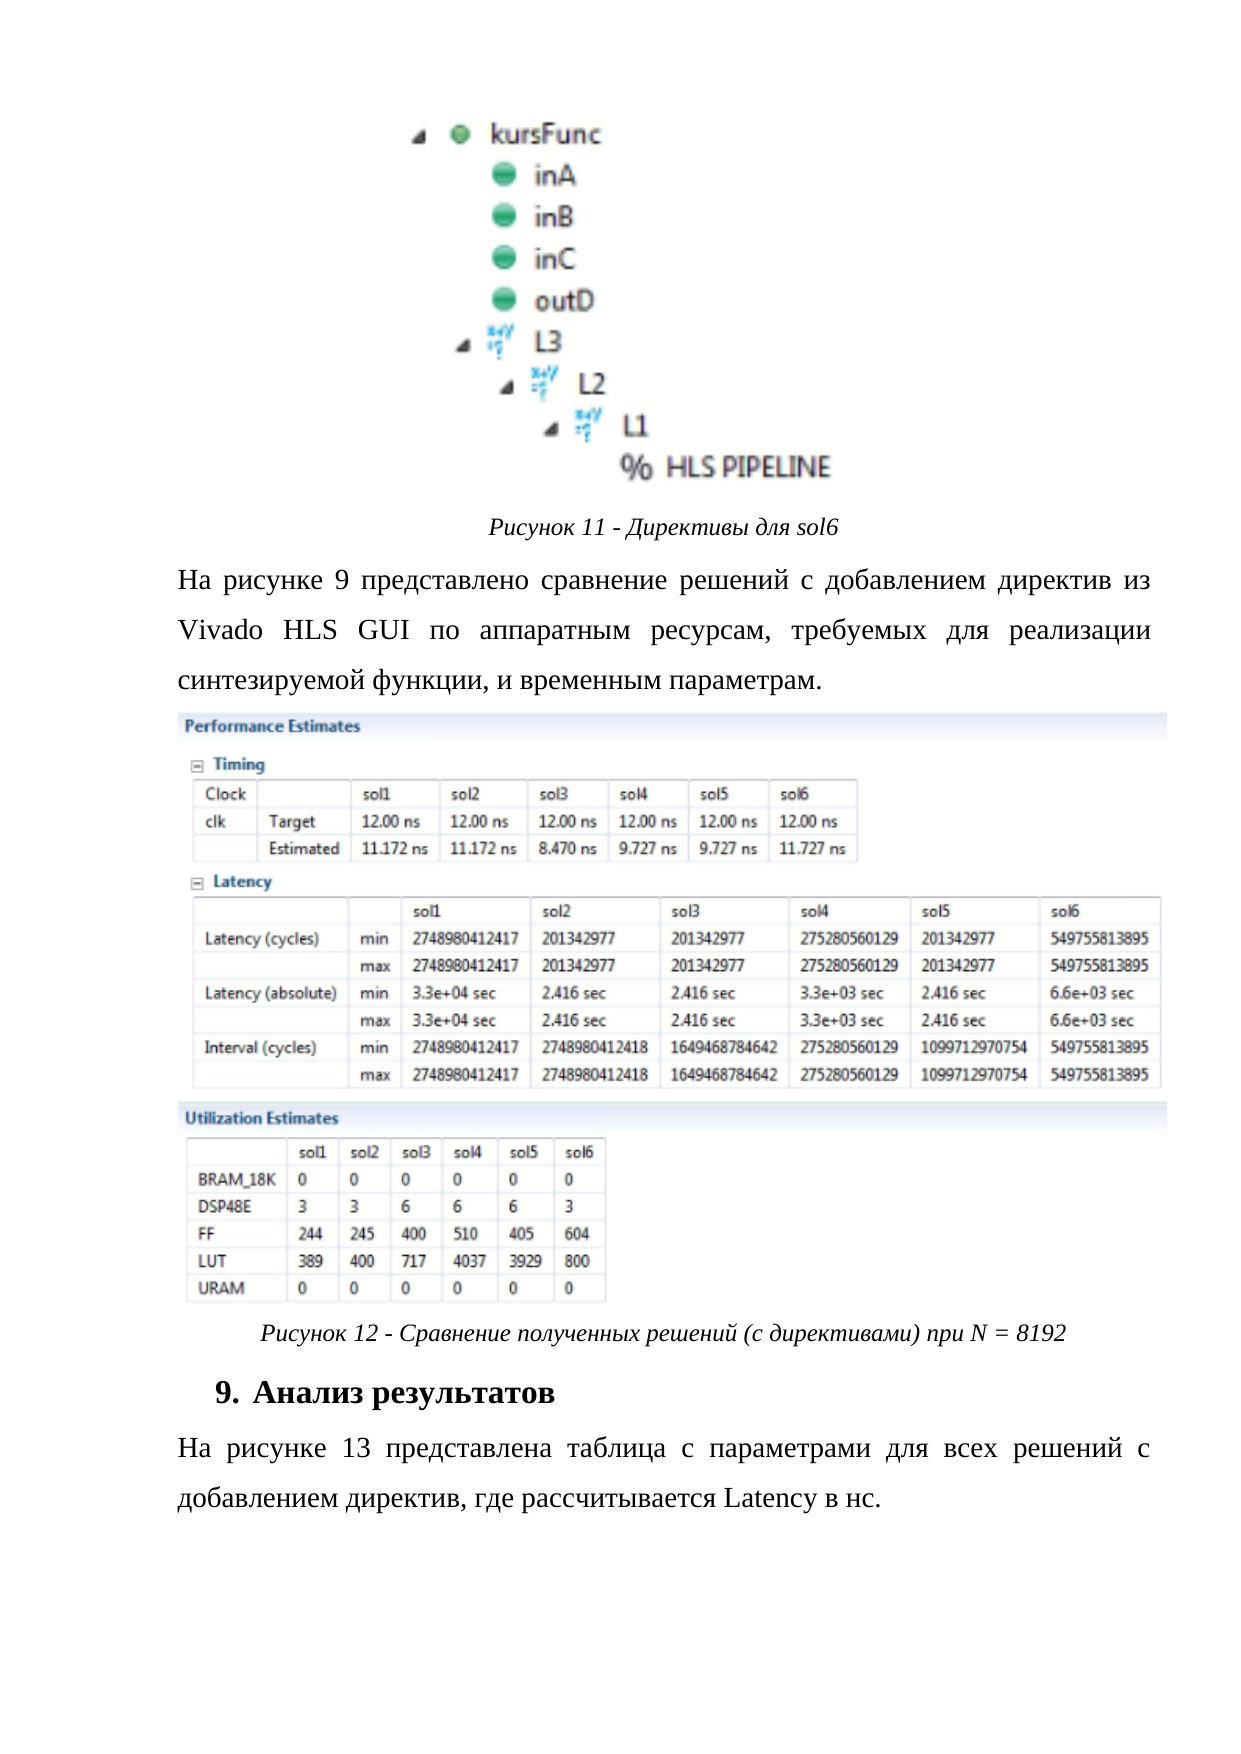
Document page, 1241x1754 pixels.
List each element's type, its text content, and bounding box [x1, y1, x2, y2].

picture [397, 118, 932, 499]
text На рисунке 13 представлена таблица с параметрами для всех решений с добавлением директив, где рассчитывается Latency в нс. [177, 1430, 1152, 1513]
text Рисунок 12 - Сравнение полученных решений (с директивами) при N = 8192 [177, 1318, 1152, 1347]
text На рисунке 9 представлено сравнение решений с добавлением директив из Vivado HLS GUI по аппаратным ресурсам, требуемых для реализации синтезируемой функции, и временным параметрам. [177, 562, 1152, 696]
text Рисунок 11 - Директивы для sol6 [177, 512, 1152, 541]
subtitle Анализ результатов [215, 1372, 1152, 1411]
picture [177, 712, 1168, 1305]
